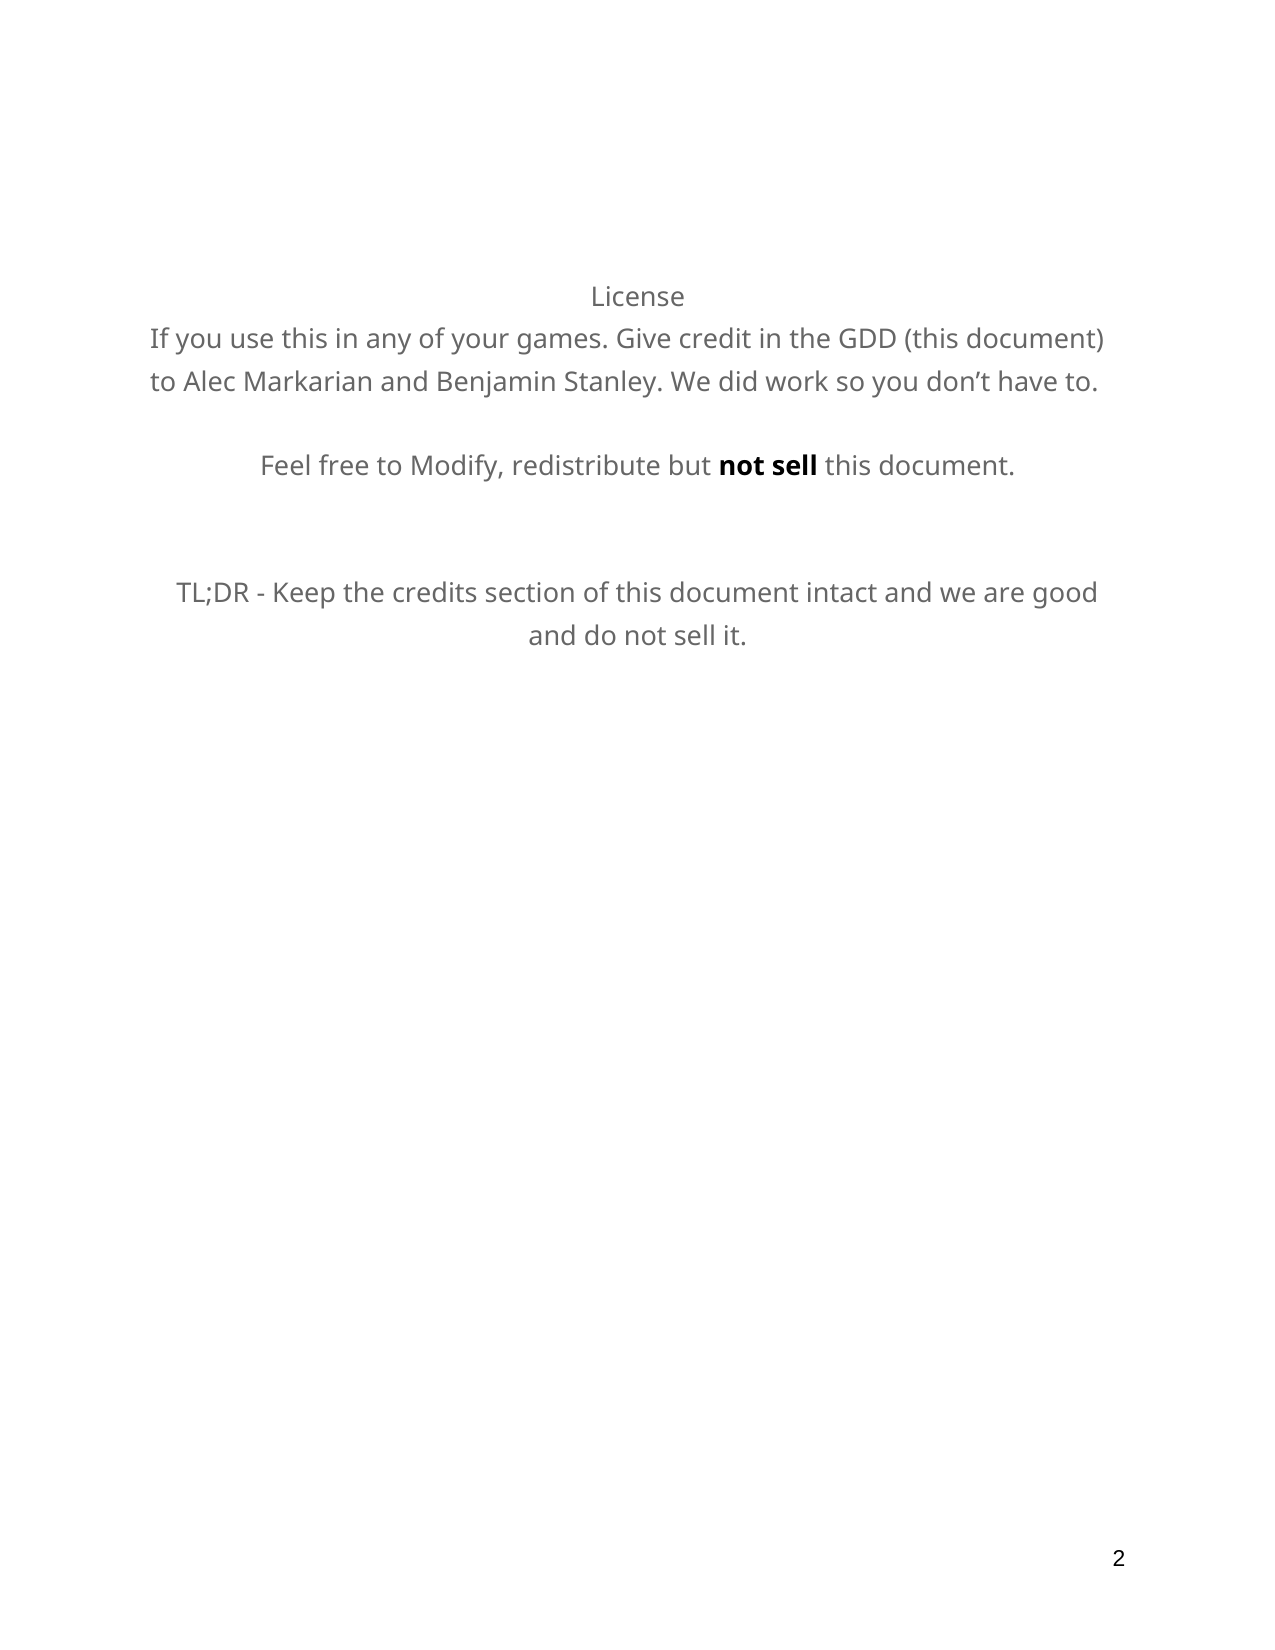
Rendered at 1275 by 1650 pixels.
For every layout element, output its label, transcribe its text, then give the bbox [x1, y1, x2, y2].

text Feel free to Modify, redistribute but not sell this document. [150, 447, 1125, 484]
text If you use this in any of your games. Give credit in the GDD (this document) to Alec Markarian and Benjamin Stanley. We did work so you don’t have to. [150, 319, 1125, 399]
text TL;DR - Keep the credits section of this document intact and we are good and do not sell it. [150, 574, 1125, 653]
text License [150, 277, 1125, 314]
